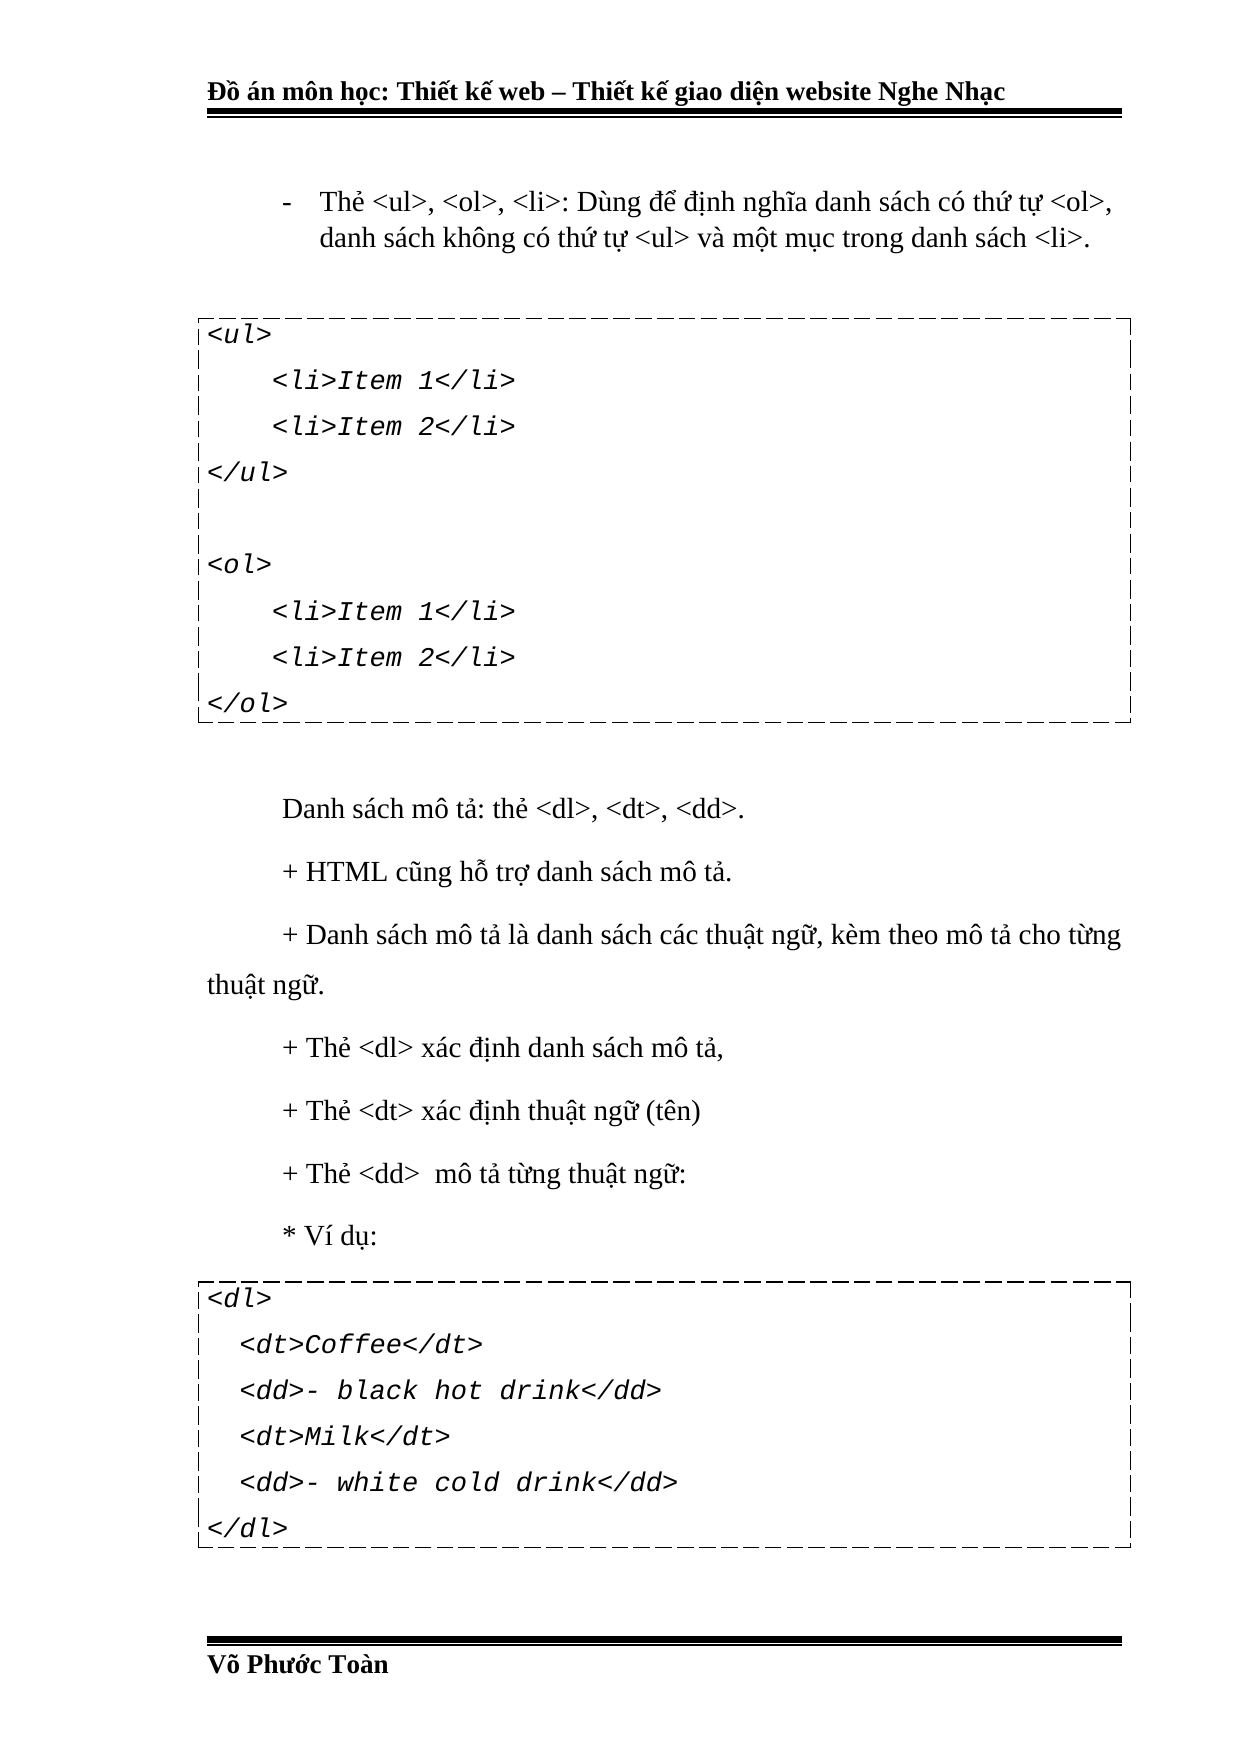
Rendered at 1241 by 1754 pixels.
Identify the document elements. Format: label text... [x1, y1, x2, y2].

text </dl> [197, 1512, 1131, 1548]
text * Ví dụ: [207, 1218, 1122, 1252]
text <dl> [197, 1281, 1131, 1315]
text <li>Item 1</li> [197, 594, 1131, 628]
text <li>Item 1</li> [197, 364, 1131, 398]
text <ol> [197, 548, 1131, 582]
text + Thẻ <dd> mô tả từng thuật ngữ: [207, 1156, 1122, 1189]
text <li>Item 2</li> [197, 640, 1131, 674]
text <ul> [197, 318, 1131, 352]
text <dt>Milk</dt> [197, 1419, 1131, 1453]
list Thẻ <ul>, <ol>, <li>: Dùng để định nghĩa danh sách có thứ tự <ol>, danh sách không có thứ tự <ul> và một mục trong danh sách <li>. [282, 184, 1122, 253]
text <dd>- white cold drink</dd> [197, 1466, 1131, 1499]
text <dd>- black hot drink</dd> [197, 1373, 1131, 1407]
text Danh sách mô tả: thẻ <dl>, <dt>, <dd>. [207, 791, 1122, 825]
text <li>Item 2</li> [197, 410, 1131, 444]
text </ol> [197, 686, 1131, 723]
text </ul> [197, 456, 1131, 490]
text + Thẻ <dl> xác định danh sách mô tả, [207, 1030, 1122, 1064]
text + HTML cũng hỗ trợ danh sách mô tả. [207, 854, 1122, 888]
text <dt>Coffee</dt> [197, 1327, 1131, 1361]
text + Danh sách mô tả là danh sách các thuật ngữ, kèm theo mô tả cho từng thuật ngữ. [207, 917, 1122, 1001]
text + Thẻ <dt> xác định thuật ngữ (tên) [207, 1093, 1122, 1126]
